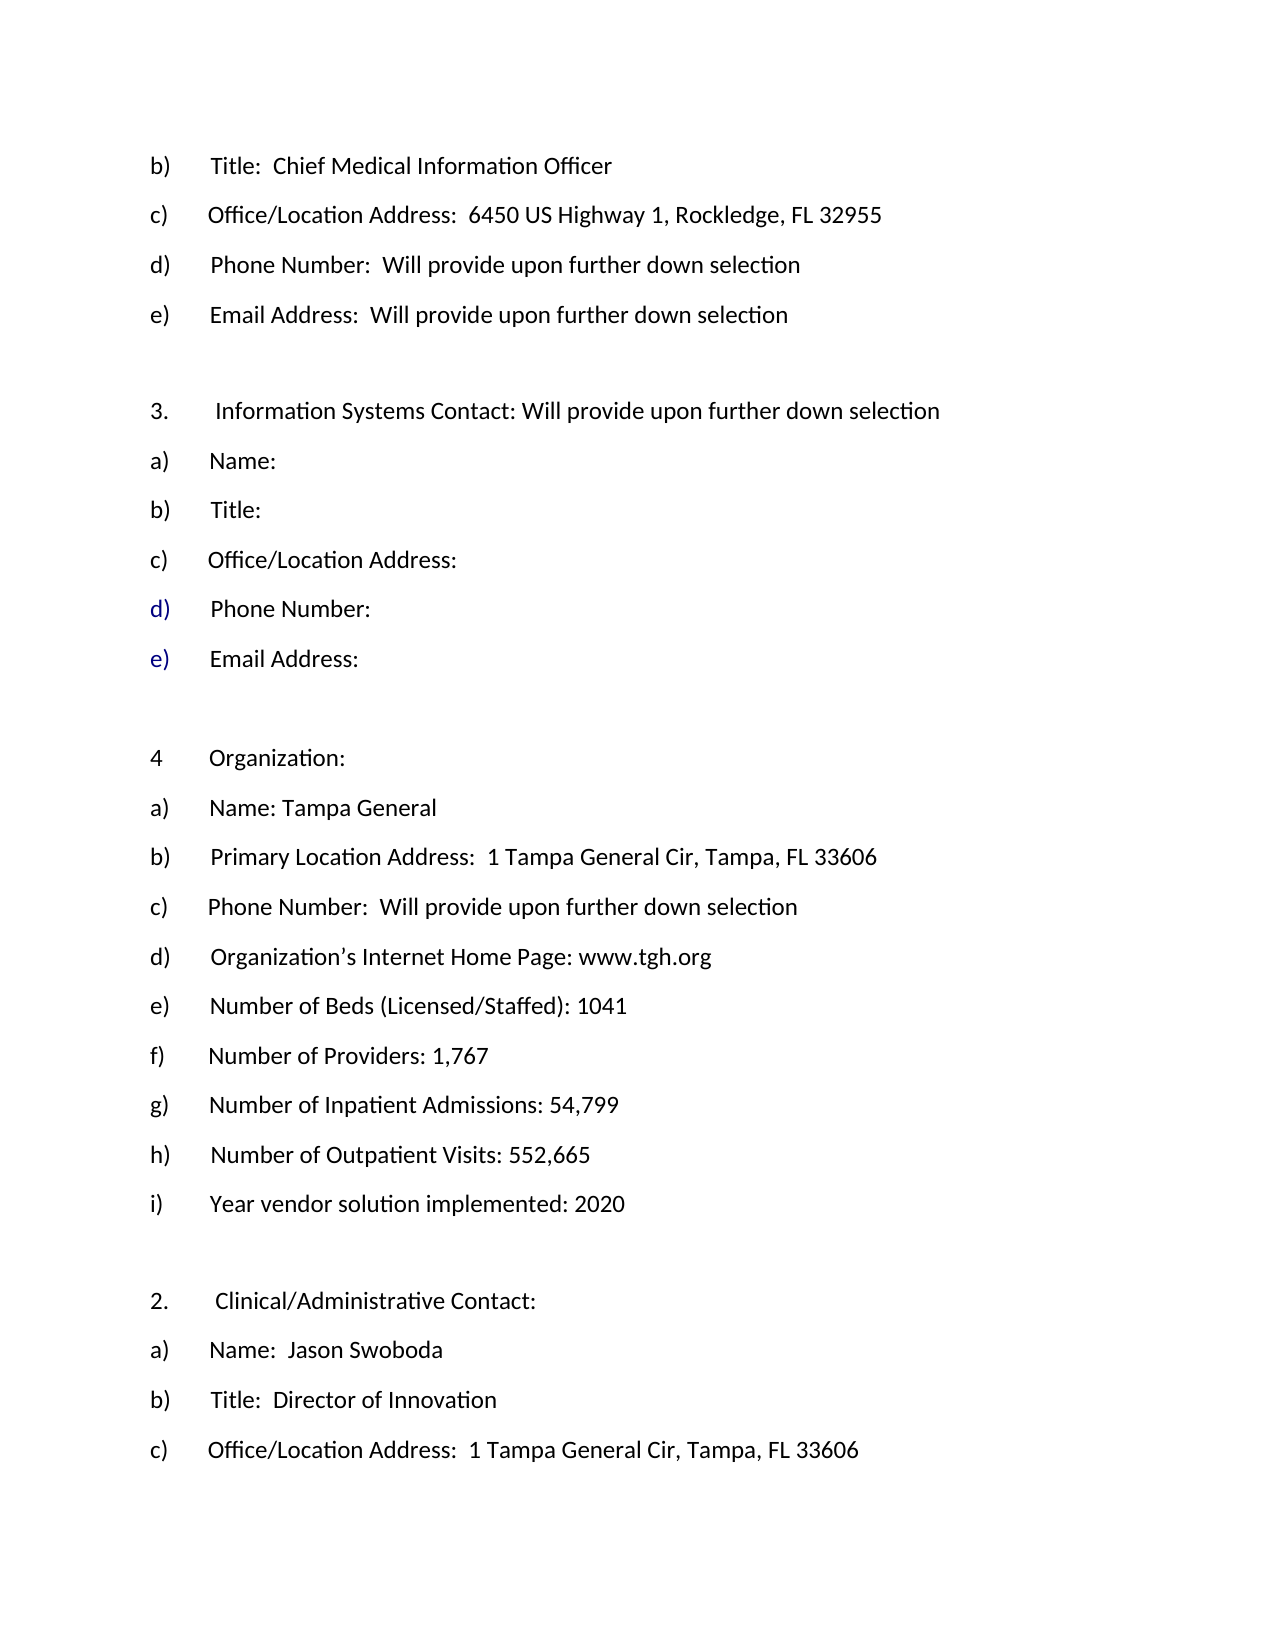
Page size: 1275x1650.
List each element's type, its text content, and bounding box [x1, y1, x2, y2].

text a) Name: [150, 445, 1125, 475]
text c) Office/Location Address: 6450 US Highway 1, Rockledge, FL 32955 [150, 199, 1125, 230]
text e) Email Address: [150, 643, 1125, 674]
text 2. Clinical/Administrative Contact: [150, 1285, 1125, 1316]
text i) Year vendor solution implemented: 2020 [150, 1188, 1125, 1219]
text d) Phone Number: Will provide upon further down selection [150, 249, 1125, 280]
text c) Phone Number: Will provide upon further down selection [150, 891, 1125, 922]
text g) Number of Inpatient Admissions: 54,799 [150, 1089, 1125, 1120]
text b) Title: Director of Innovation [150, 1384, 1125, 1415]
text b) Title: [150, 494, 1125, 525]
text e) Email Address: Will provide upon further down selection [150, 299, 1125, 329]
text d) Phone Number: [150, 593, 1125, 624]
text c) Office/Location Address: [150, 544, 1125, 574]
text 4 Organization: [150, 742, 1125, 773]
text c) Office/Location Address: 1 Tampa General Cir, Tampa, FL 33606 [150, 1434, 1125, 1464]
text h) Number of Outpatient Visits: 552,665 [150, 1139, 1125, 1169]
text f) Number of Providers: 1,767 [150, 1040, 1125, 1070]
text a) Name: Tampa General [150, 792, 1125, 822]
text b) Title: Chief Medical Information Officer [150, 150, 1125, 181]
text d) Organization’s Internet Home Page: www.tgh.org [150, 941, 1125, 971]
text b) Primary Location Address: 1 Tampa General Cir, Tampa, FL 33606 [150, 841, 1125, 872]
text 3. Information Systems Contact: Will provide upon further down selection [150, 395, 1125, 426]
text e) Number of Beds (Licensed/Staffed): 1041 [150, 990, 1125, 1021]
text a) Name: Jason Swoboda [150, 1334, 1125, 1365]
